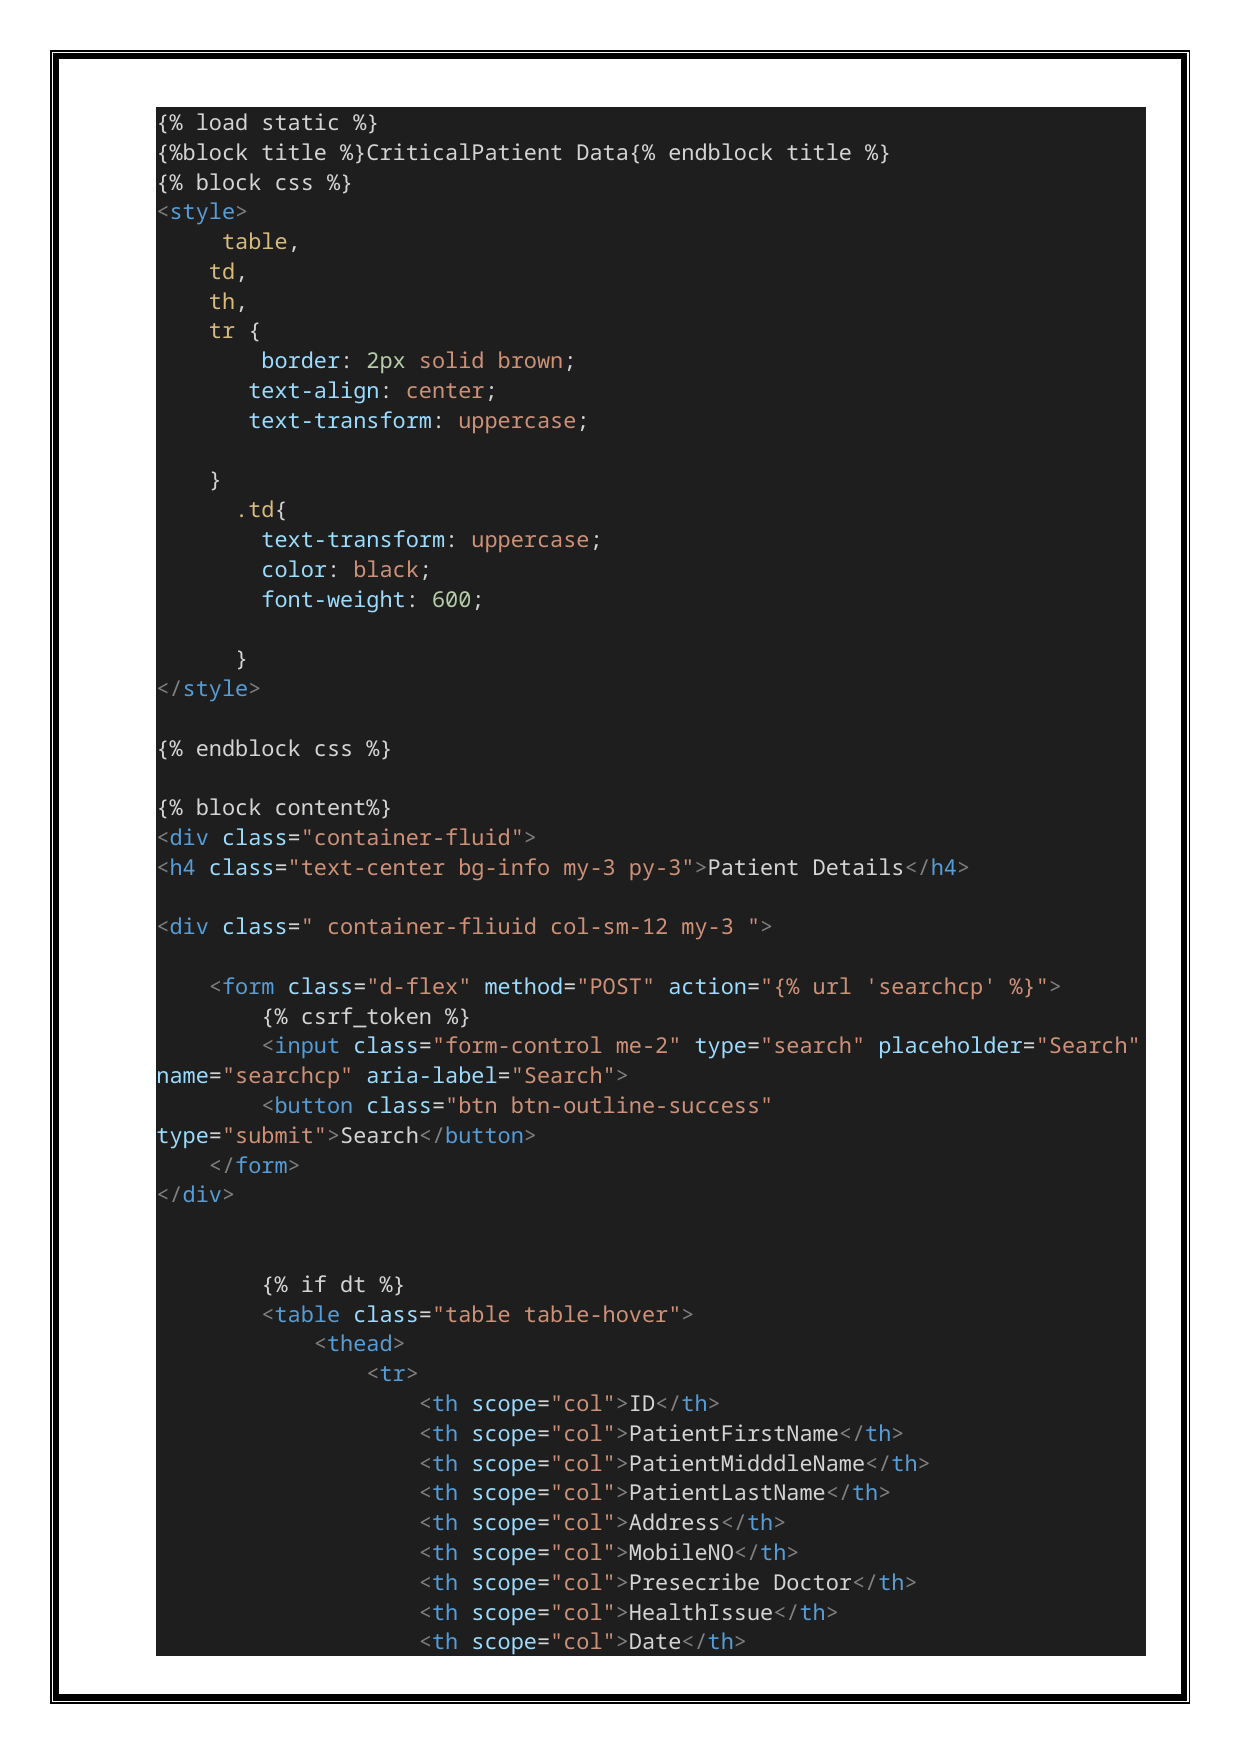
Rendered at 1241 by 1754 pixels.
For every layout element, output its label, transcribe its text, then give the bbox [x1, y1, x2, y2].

text {% block css %} [156, 166, 1146, 196]
text <tr> [156, 1358, 1146, 1388]
text } [156, 643, 1146, 673]
text <th scope="col">HealthIssue</th> [156, 1596, 1146, 1626]
text <style> [156, 196, 1146, 226]
text <div class=" container-fliuid col-sm-12 my-3 "> [156, 911, 1146, 941]
text {% endblock css %} [156, 732, 1146, 762]
text border: 2px solid brown; [156, 345, 1146, 375]
text tr { [156, 315, 1146, 345]
text <h4 class="text-center bg-info my-3 py-3">Patient Details</h4> [156, 852, 1146, 881]
text <input class="form-control me-2" type="search" placeholder="Search" name="searchcp" aria-label="Search"> [156, 1030, 1146, 1090]
text <th scope="col">PatientMidddleName</th> [156, 1447, 1146, 1477]
text <form class="d-flex" method="POST" action="{% url 'searchcp' %}"> [156, 971, 1146, 1001]
text <th scope="col">PatientLastName</th> [156, 1477, 1146, 1507]
text } [156, 464, 1146, 494]
text <th scope="col">PatientFirstName</th> [156, 1418, 1146, 1447]
text th, [156, 286, 1146, 315]
text color: black; [156, 554, 1146, 583]
text {%block title %}CriticalPatient Data{% endblock title %} [156, 137, 1146, 166]
text {% load static %} [156, 107, 1146, 137]
text <th scope="col">ID</th> [156, 1388, 1146, 1418]
text <div class="container-fluid"> [156, 822, 1146, 852]
text <th scope="col">Date</th> [156, 1626, 1146, 1656]
text td, [156, 256, 1146, 286]
text <thead> [156, 1328, 1146, 1358]
text {% block content%} [156, 792, 1146, 822]
text <button class="btn btn-outline-success" type="submit">Search</button> [156, 1090, 1146, 1149]
text .td{ [156, 494, 1146, 524]
text </form> [156, 1149, 1146, 1179]
text {% if dt %} [156, 1269, 1146, 1298]
text text-align: center; [156, 375, 1146, 405]
text text-transform: uppercase; [156, 524, 1146, 554]
text </div> [156, 1179, 1146, 1209]
text <th scope="col">MobileNO</th> [156, 1537, 1146, 1567]
text </style> [156, 673, 1146, 703]
text <table class="table table-hover"> [156, 1298, 1146, 1328]
text {% csrf_token %} [156, 1001, 1146, 1030]
text font-weight: 600; [156, 583, 1146, 613]
text <th scope="col">Presecribe Doctor</th> [156, 1567, 1146, 1596]
text <th scope="col">Address</th> [156, 1507, 1146, 1537]
text table, [156, 226, 1146, 256]
text text-transform: uppercase; [156, 405, 1146, 434]
